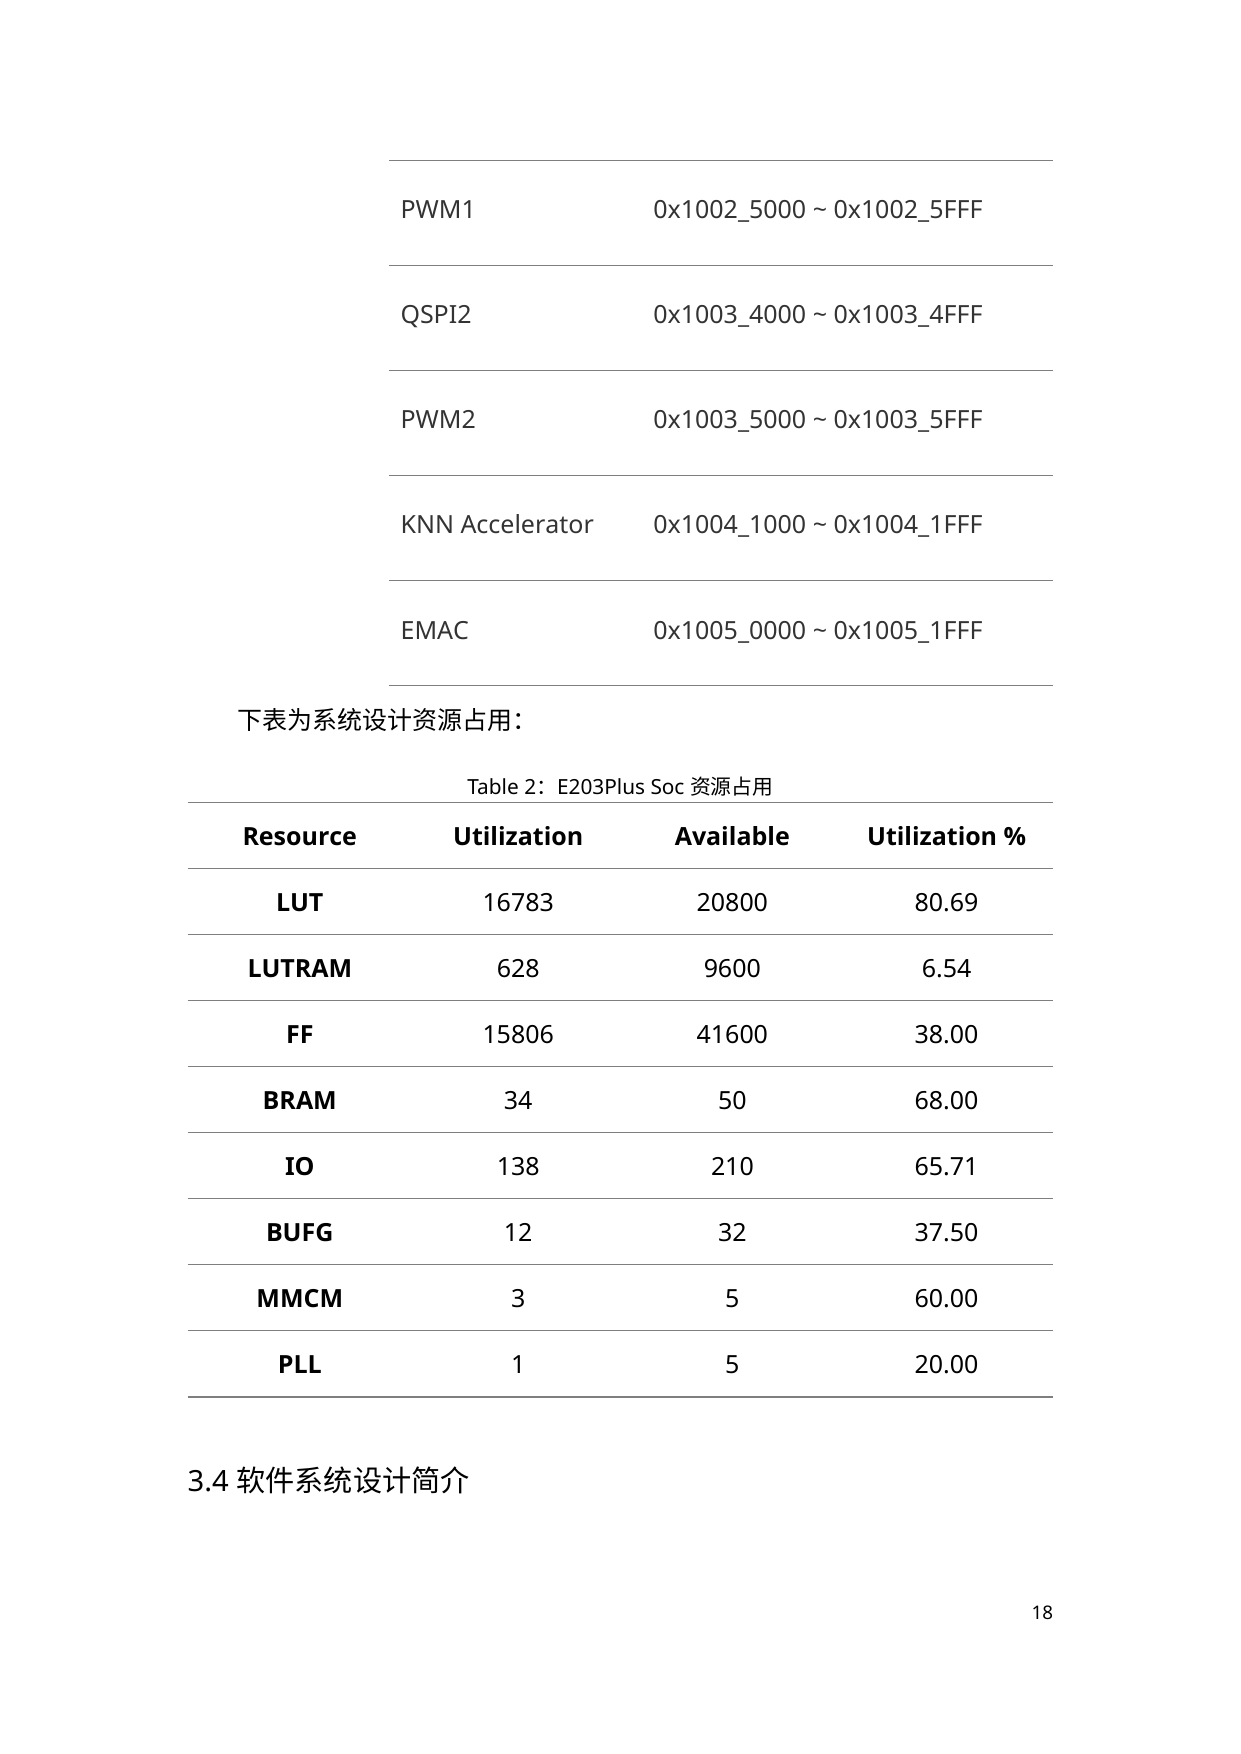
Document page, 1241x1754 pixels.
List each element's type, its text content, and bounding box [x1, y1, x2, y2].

table_cell MMCM [188, 1265, 412, 1330]
table_cell QSPI2 [389, 266, 642, 370]
table_cell FF [188, 1001, 412, 1066]
table_cell 15806 [412, 1001, 624, 1066]
table_cell 60.00 [840, 1265, 1053, 1330]
table_cell 0x1002_5000 ~ 0x1002_5FFF [642, 161, 1053, 265]
table_header Resource [188, 803, 412, 868]
table_cell IO [188, 1133, 412, 1198]
table_cell BUFG [188, 1199, 412, 1264]
table_cell 9600 [624, 935, 840, 1000]
table_cell 0x1003_4000 ~ 0x1003_4FFF [642, 266, 1053, 370]
table_cell 210 [624, 1133, 840, 1198]
table_cell 0x1003_5000 ~ 0x1003_5FFF [642, 371, 1053, 475]
table_cell 34 [412, 1067, 624, 1132]
table_cell 38.00 [840, 1001, 1053, 1066]
table_cell 50 [624, 1067, 840, 1132]
table_cell 65.71 [840, 1133, 1053, 1198]
table_cell 41600 [624, 1001, 840, 1066]
table_cell EMAC [389, 581, 642, 685]
table_cell 16783 [412, 869, 624, 934]
table_cell BRAM [188, 1067, 412, 1132]
table_header Utilization [412, 803, 624, 868]
table_cell 80.69 [840, 869, 1053, 934]
table_cell 32 [624, 1199, 840, 1264]
table_cell 0x1005_0000 ~ 0x1005_1FFF [642, 581, 1053, 685]
table_cell 1 [412, 1331, 624, 1396]
table_cell 6.54 [840, 935, 1053, 1000]
table_cell KNN Accelerator [389, 476, 642, 580]
table_cell PWM1 [389, 161, 642, 265]
table_header Available [624, 803, 840, 868]
table_cell 3 [412, 1265, 624, 1330]
table_cell LUT [188, 869, 412, 934]
table_header Utilization % [840, 803, 1053, 868]
text Table 2：E203Plus Soc 资源占用 [187, 769, 1053, 802]
table_cell 20800 [624, 869, 840, 934]
table_cell 5 [624, 1265, 840, 1330]
table_cell 68.00 [840, 1067, 1053, 1132]
subtitle 3.4 软件系统设计简介 [187, 1446, 1053, 1511]
table_cell 20.00 [840, 1331, 1053, 1396]
table_cell 138 [412, 1133, 624, 1198]
table_cell LUTRAM [188, 935, 412, 1000]
table_cell PWM2 [389, 371, 642, 475]
table_cell 12 [412, 1199, 624, 1264]
table_cell 0x1004_1000 ~ 0x1004_1FFF [642, 476, 1053, 580]
table_cell 5 [624, 1331, 840, 1396]
table_cell PLL [188, 1331, 412, 1396]
table_cell 37.50 [840, 1199, 1053, 1264]
text 下表为系统设计资源占用： [187, 686, 1053, 751]
table_cell 628 [412, 935, 624, 1000]
